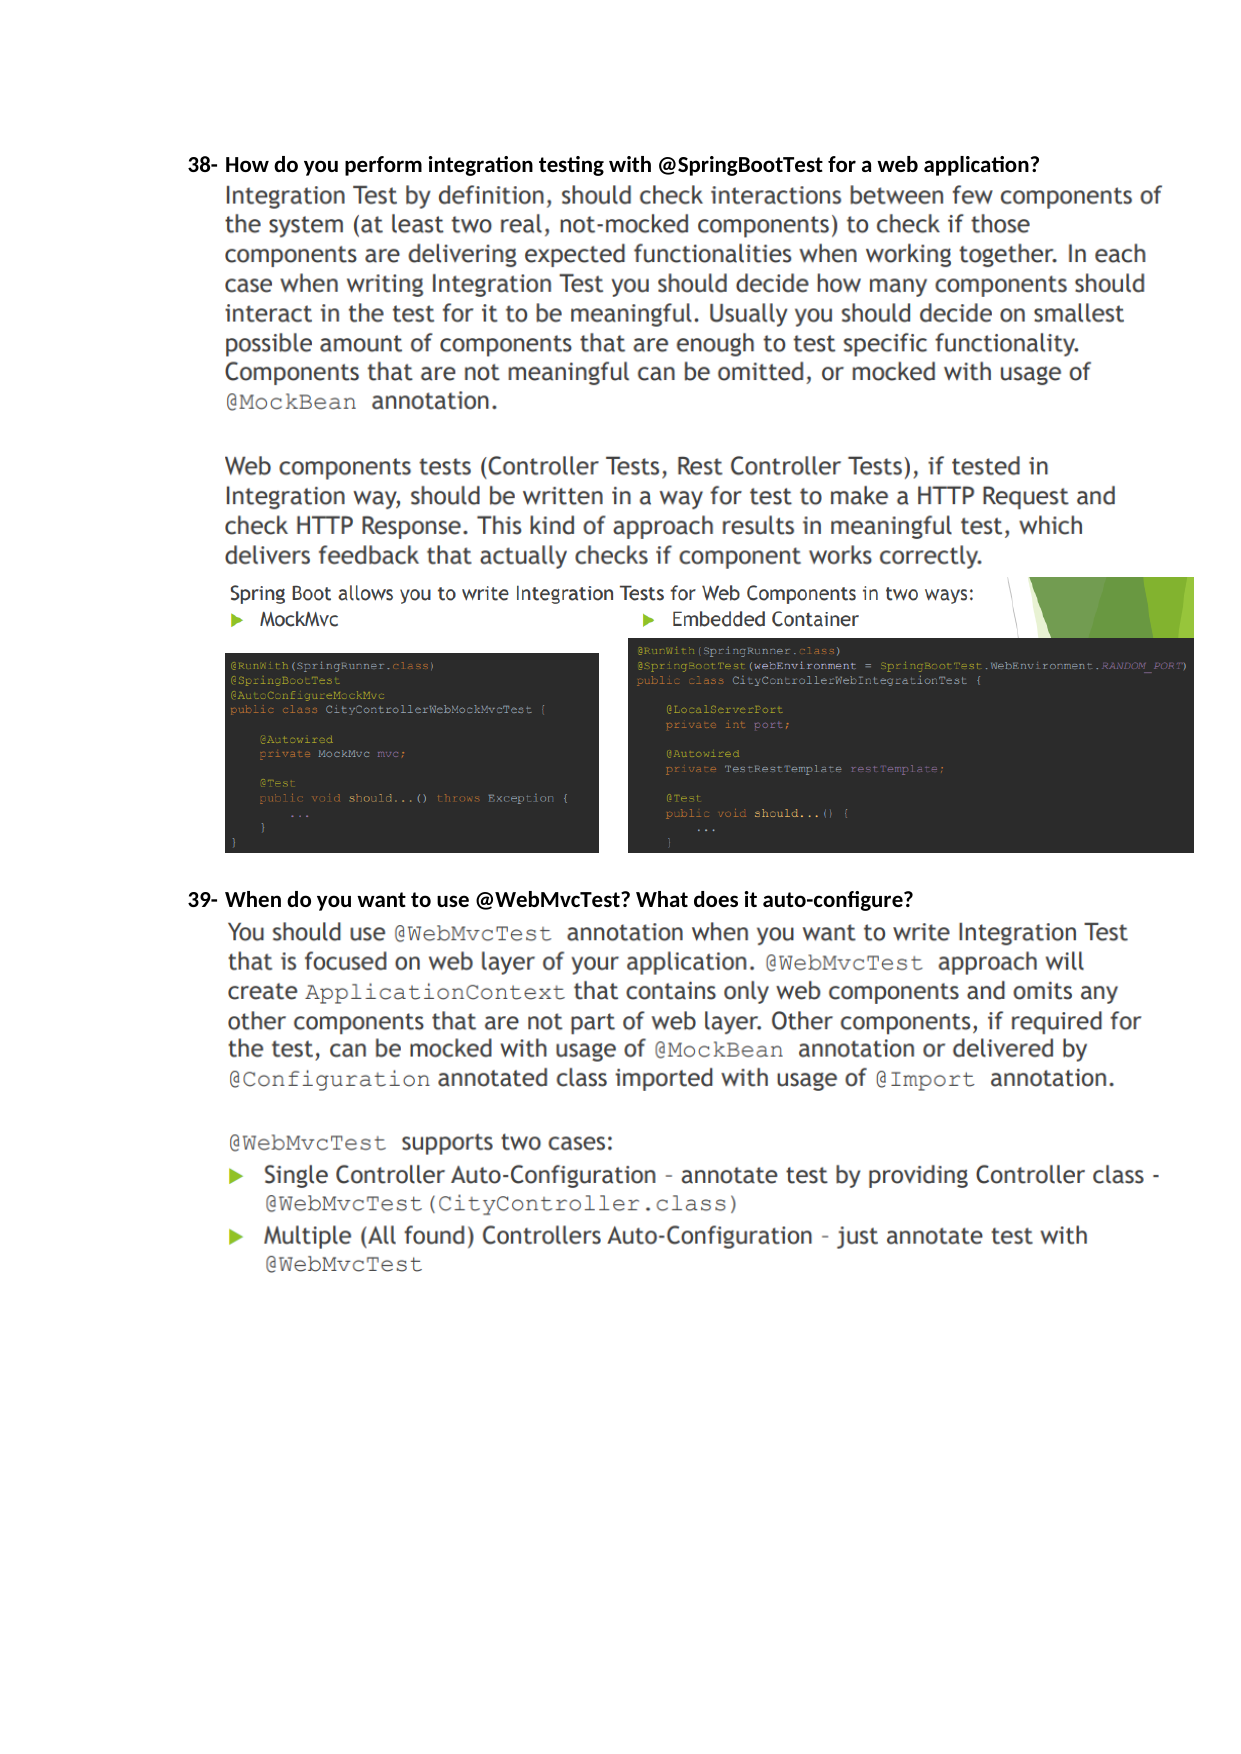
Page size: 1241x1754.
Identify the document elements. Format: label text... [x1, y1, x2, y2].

picture [225, 180, 1166, 576]
list When do you want to use @WebMvcTest? What does it auto-configure? [187, 885, 1090, 913]
picture [225, 577, 1194, 853]
picture [225, 915, 1166, 1275]
list How do you perform integration testing with @SpringBootTest for a web application? [187, 150, 1090, 178]
